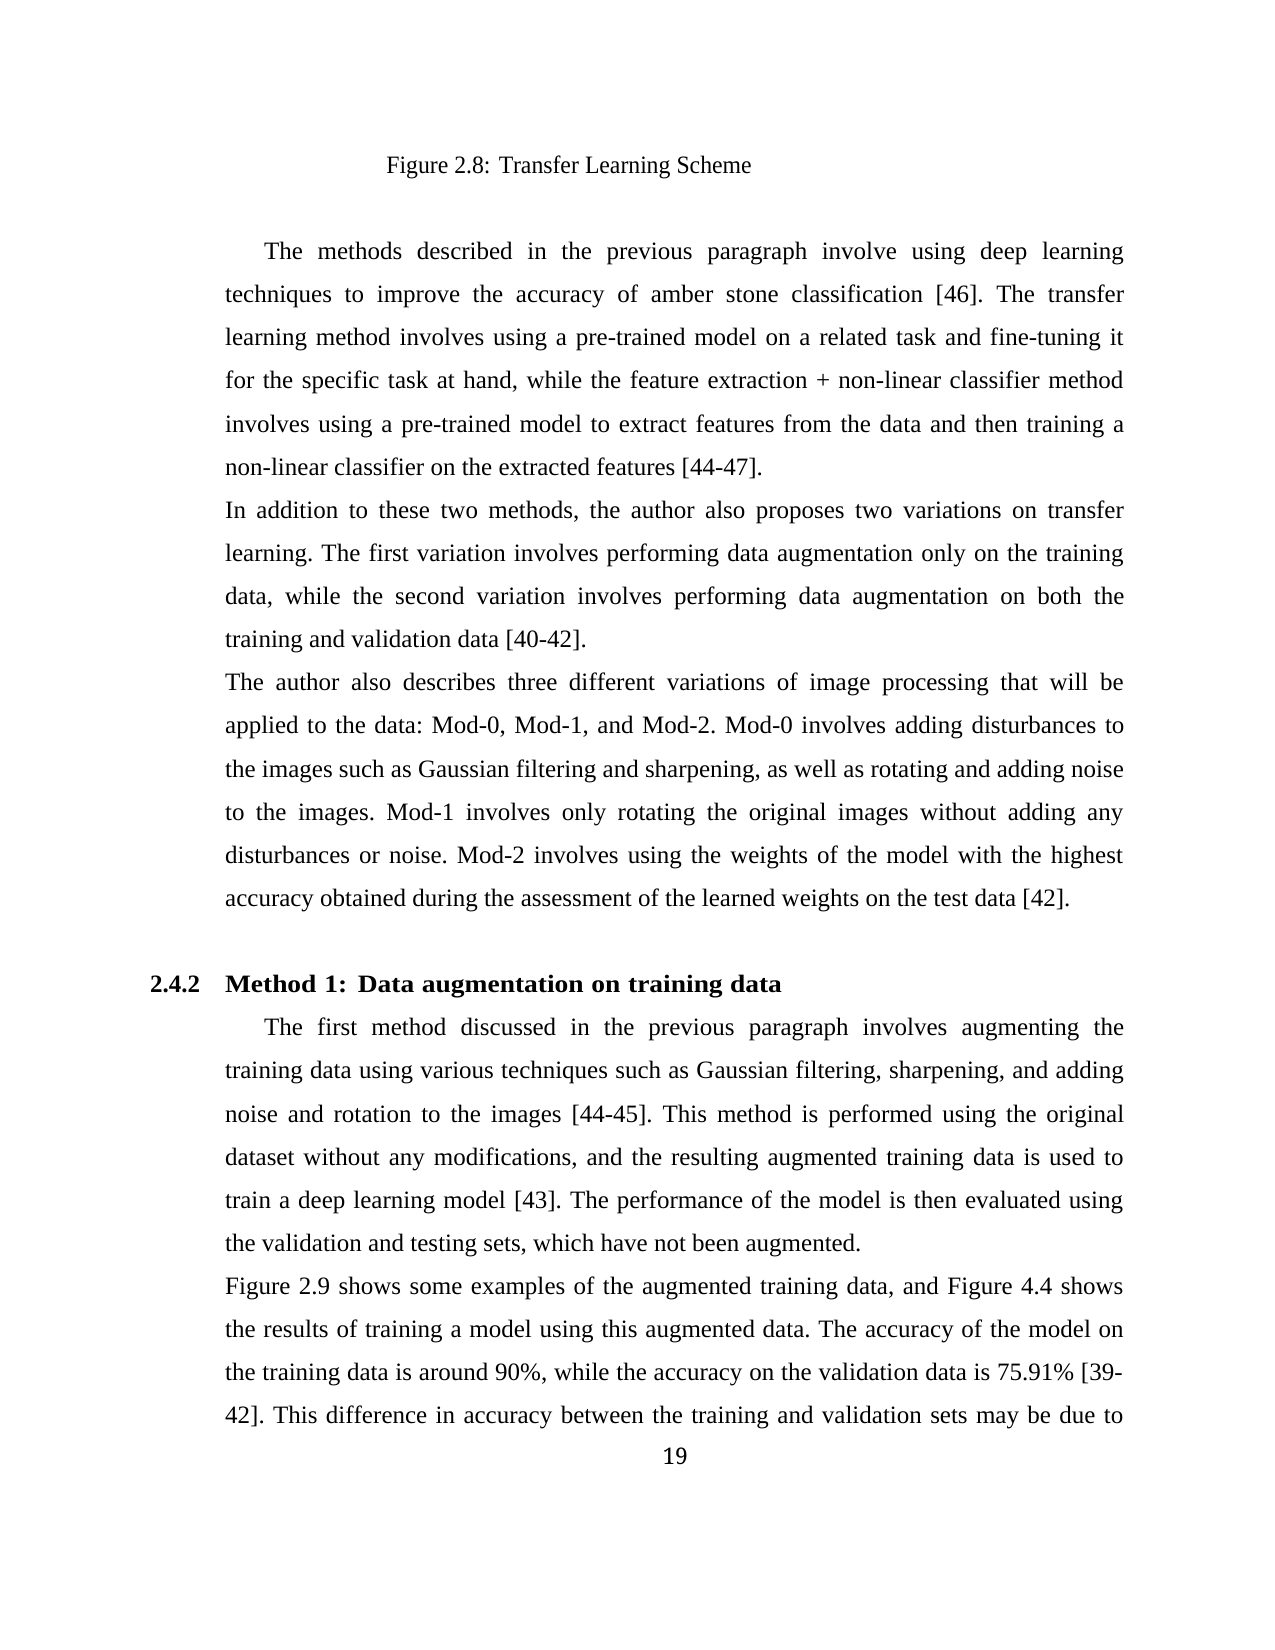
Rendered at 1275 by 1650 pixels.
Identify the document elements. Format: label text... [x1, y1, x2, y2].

text The methods described in the previous paragraph involve using deep learning techniques to improve the accuracy of amber stone classification [46]. The transfer learning method involves using a pre-trained model on a related task and fine-tuning it for the specific task at hand, while the feature extraction + non-linear classifier method involves using a pre-trained model to extract features from the data and then training a non-linear classifier on the extracted features [44-47]. [225, 236, 1125, 481]
text The first method discussed in the previous paragraph involves augmenting the training data using various techniques such as Gaussian filtering, sharpening, and adding noise and rotation to the images [44-45]. This method is performed using the original dataset without any modifications, and the resulting augmented training data is used to train a deep learning model [43]. The performance of the model is then evaluated using the validation and testing sets, which have not been augmented. [225, 1012, 1125, 1257]
text In addition to these two methods, the author also proposes two variations on transfer learning. The first variation involves performing data augmentation only on the training data, while the second variation involves performing data augmentation on both the training and validation data [40-42]. [225, 495, 1125, 653]
text The author also describes three different variations of image processing that will be applied to the data: Mod-0, Mod-1, and Mod-2. Mod-0 involves adding disturbances to the images such as Gaussian filtering and sharpening, as well as rotating and adding noise to the images. Mod-1 involves only rotating the original images without adding any disturbances or noise. Mod-2 involves using the weights of the model with the highest accuracy obtained during the assessment of the learned weights on the test data [42]. [225, 667, 1125, 912]
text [225, 1271, 1125, 1429]
list Method 1: Data augmentation on training data [150, 969, 1125, 998]
text Figure 2.8: Transfer Learning Scheme [300, 150, 799, 179]
